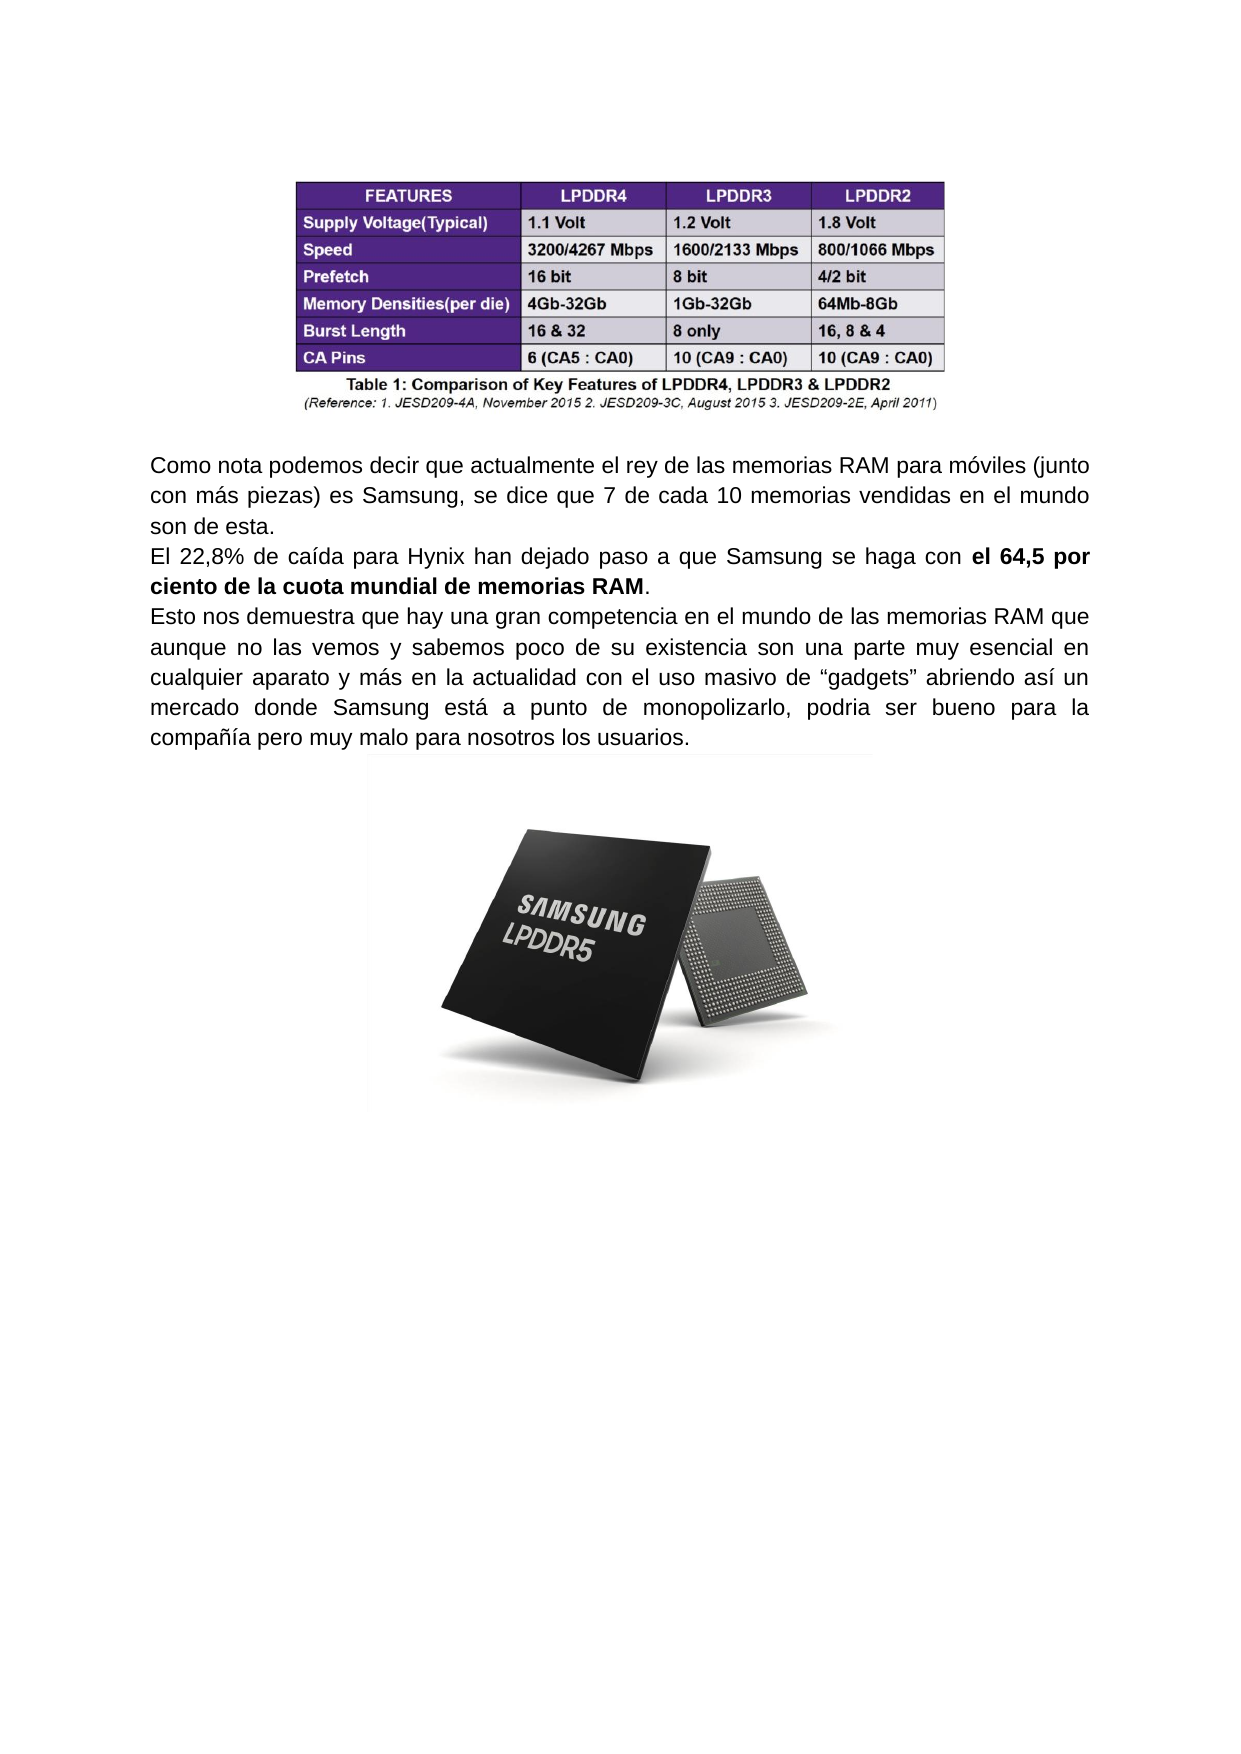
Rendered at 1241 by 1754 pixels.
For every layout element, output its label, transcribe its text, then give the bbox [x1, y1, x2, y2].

picture [367, 754, 873, 1112]
text El 22,8% de caída para Hynix han dejado paso a que Samsung se haga con el 64,5 por ciento de la cuota mundial de memorias RAM. [150, 543, 1090, 599]
text Como nota podemos decir que actualmente el rey de las memorias RAM para móviles (junto con más piezas) es Samsung, se dice que 7 de cada 10 memorias vendidas en el mundo son de esta. [150, 452, 1090, 539]
picture [295, 180, 945, 419]
text Esto nos demuestra que hay una gran competencia en el mundo de las memorias RAM que aunque no las vemos y sabemos poco de su existencia son una parte muy esencial en cualquier aparato y más en la actualidad con el uso masivo de “gadgets” abriendo así un mercado donde Samsung está a punto de monopolizarlo, podria ser bueno para la compañía pero muy malo para nosotros los usuarios. [150, 603, 1090, 750]
